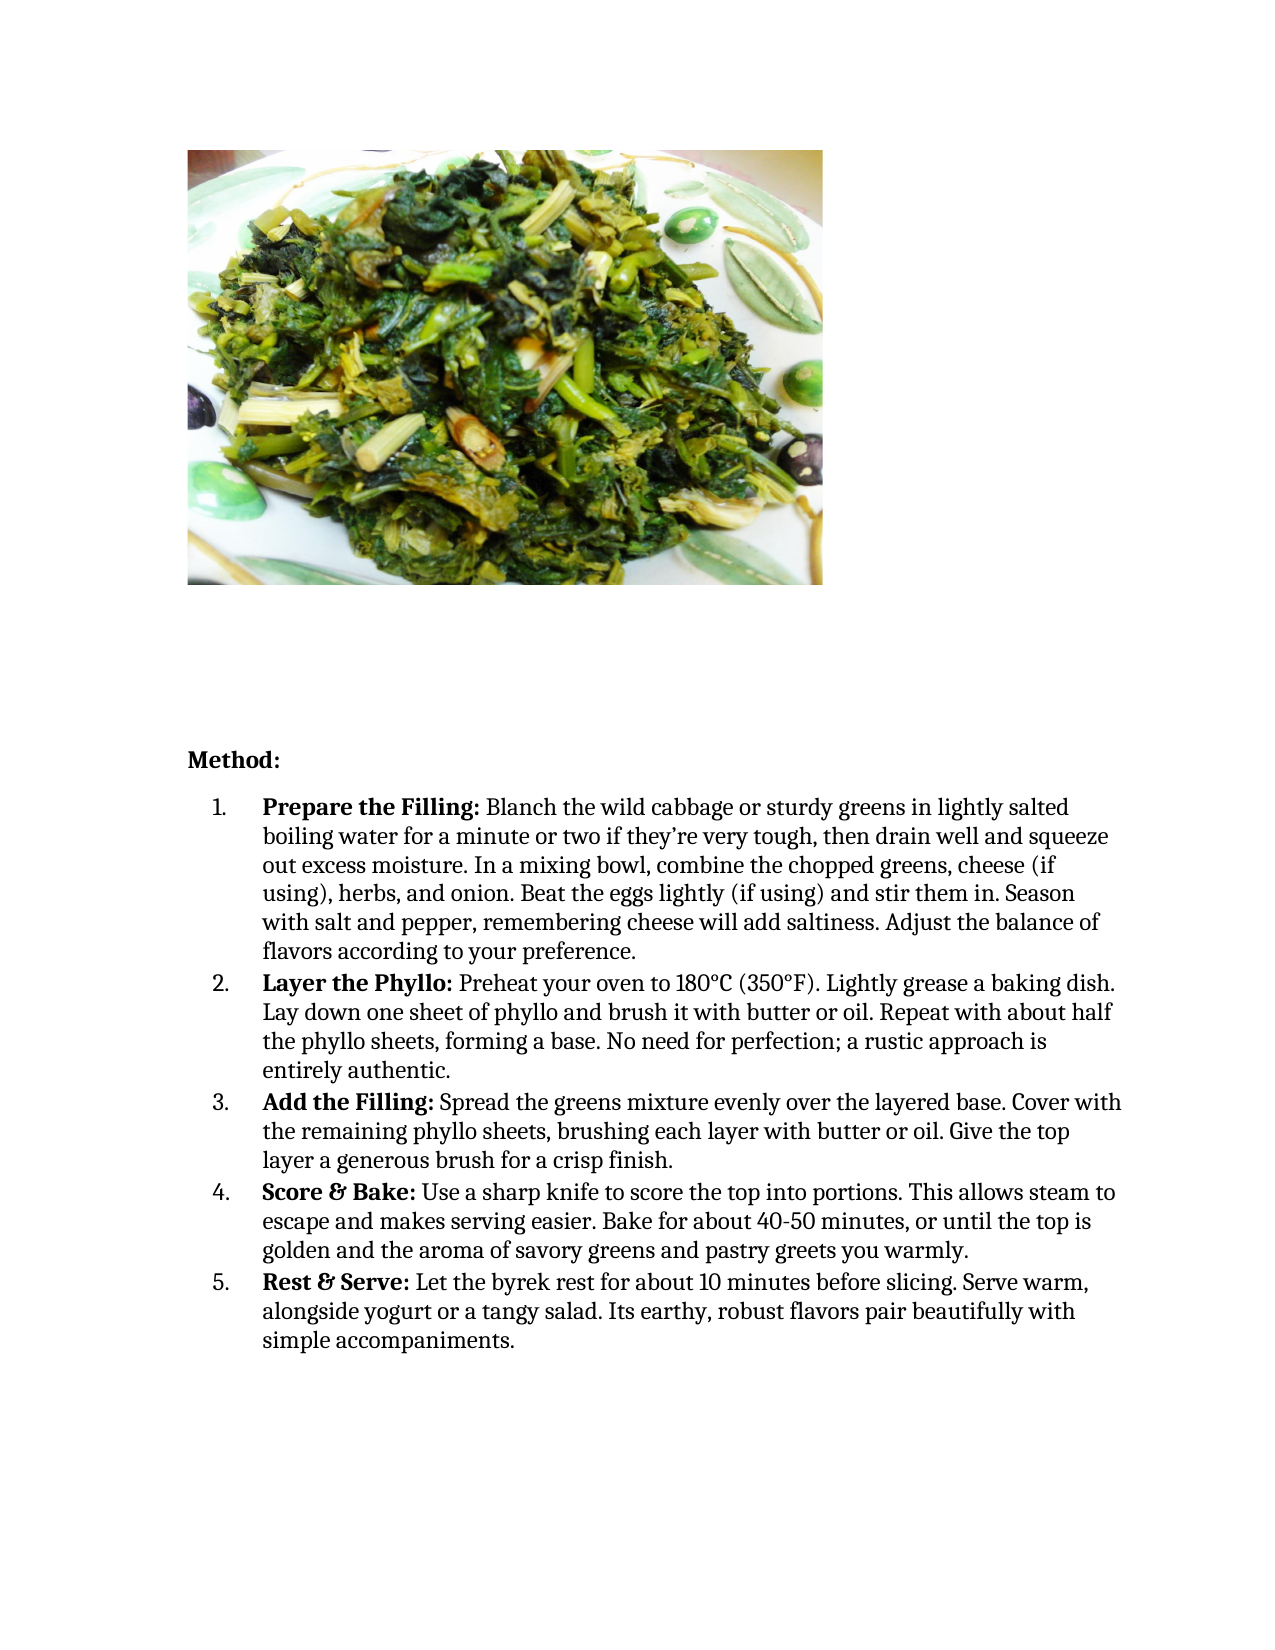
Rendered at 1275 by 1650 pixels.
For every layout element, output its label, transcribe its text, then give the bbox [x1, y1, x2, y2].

text Method: [187, 746, 1125, 774]
list Layer the Phyllo: Preheat your oven to 180°C (350°F). Lightly grease a baking dish. Lay down one sheet of phyllo and brush it with butter or oil. Repeat with about half the phyllo sheets, forming a base. No need for perfection; a rustic approach is entirely authentic. [212, 969, 1125, 1084]
list Prepare the Filling: Blanch the wild cabbage or sturdy greens in lightly salted boiling water for a minute or two if they’re very tough, then drain well and squeeze out excess moisture. In a mixing bowl, combine the chopped greens, cheese (if using), herbs, and onion. Beat the eggs lightly (if using) and stir them in. Season with salt and pepper, remembering cheese will add saltiness. Adjust the balance of flavors according to your preference. [212, 793, 1125, 966]
list Rest & Serve: Let the byrek rest for about 10 minutes before slicing. Serve warm, alongside yogurt or a tangy salad. Its earthy, robust flavors pair beautifully with simple accompaniments. [212, 1268, 1125, 1354]
picture [187, 150, 823, 585]
list Score & Bake: Use a sharp knife to score the top into portions. This allows steam to escape and makes serving easier. Bake for about 40-50 minutes, or until the top is golden and the aroma of savory greens and pastry greets you warmly. [212, 1178, 1125, 1264]
list Add the Filling: Spread the greens mixture evenly over the layered base. Cover with the remaining phyllo sheets, brushing each layer with butter or oil. Give the top layer a generous brush for a crisp finish. [212, 1088, 1125, 1174]
